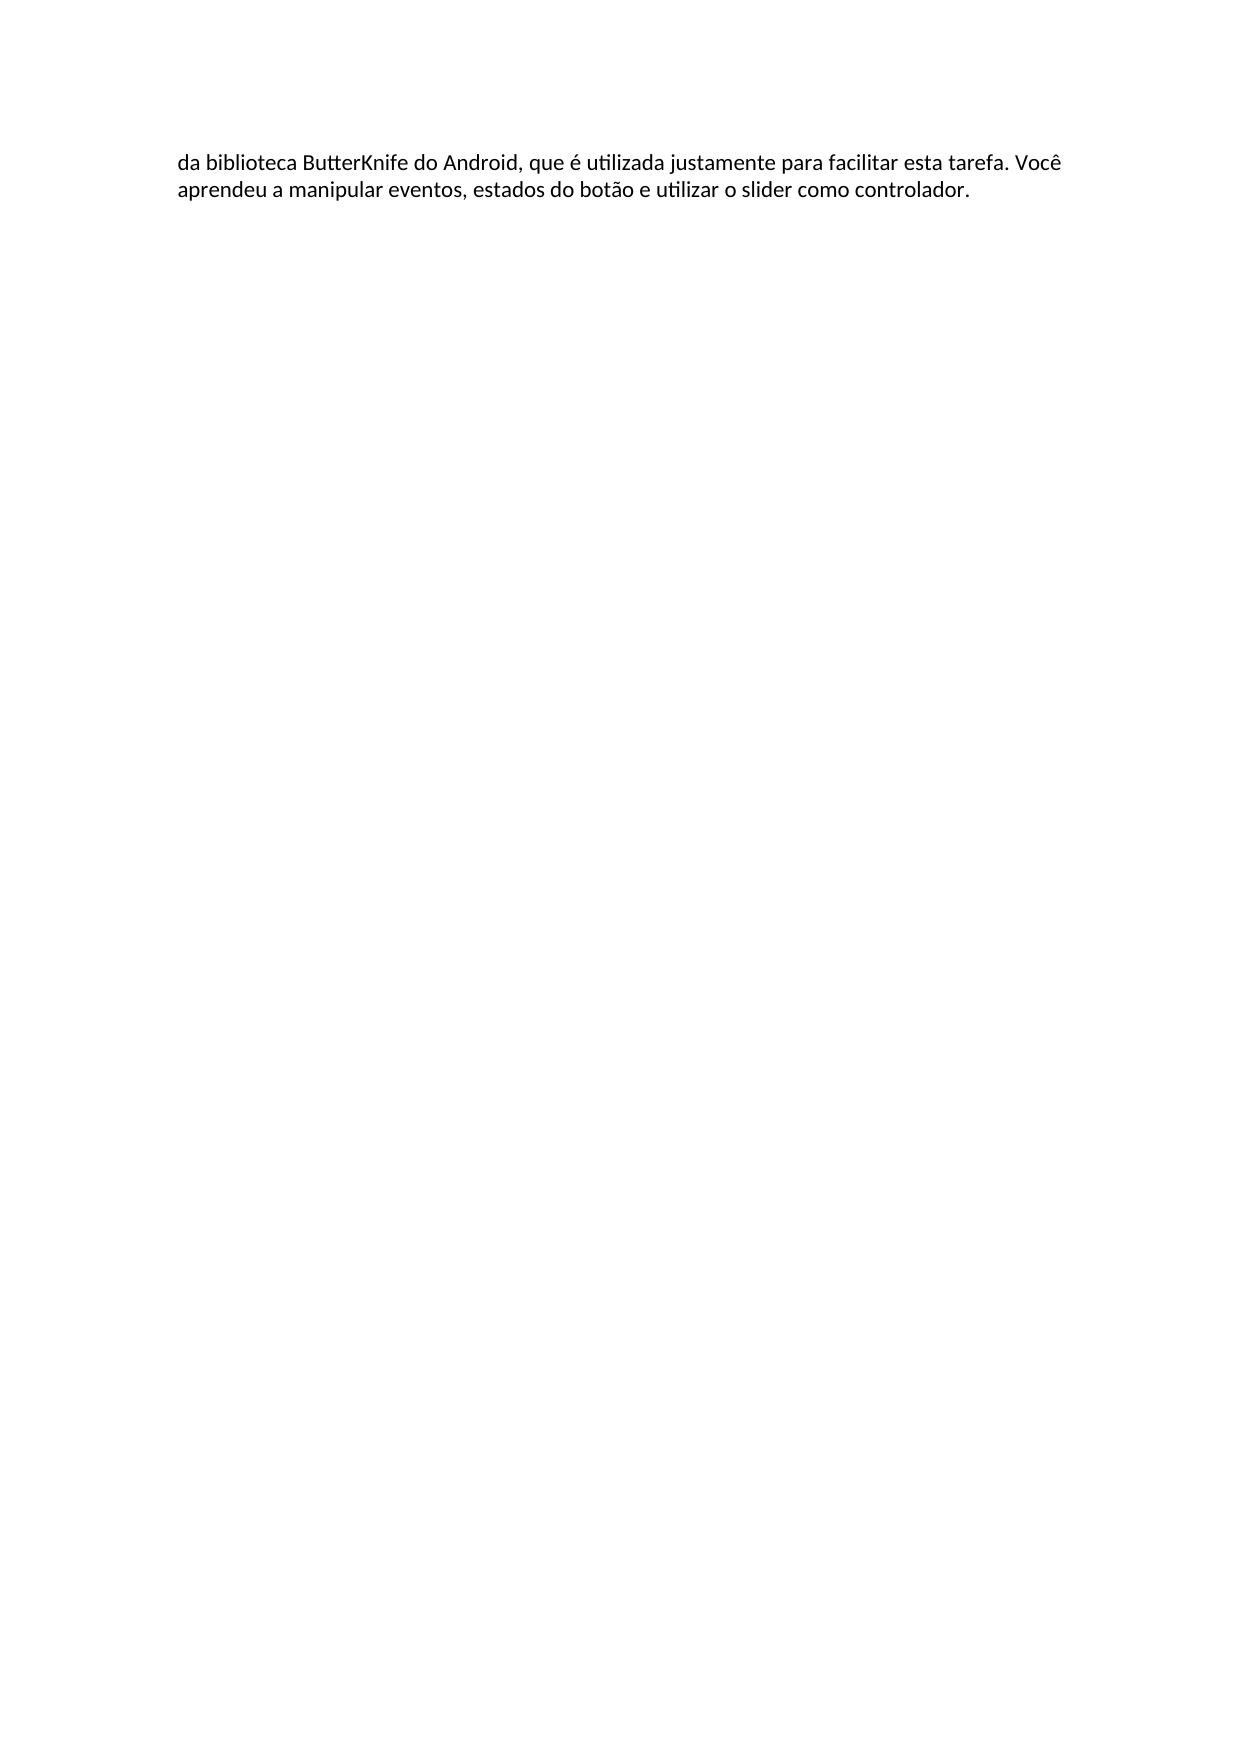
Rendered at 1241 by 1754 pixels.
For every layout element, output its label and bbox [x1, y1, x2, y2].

text [177, 148, 1063, 204]
